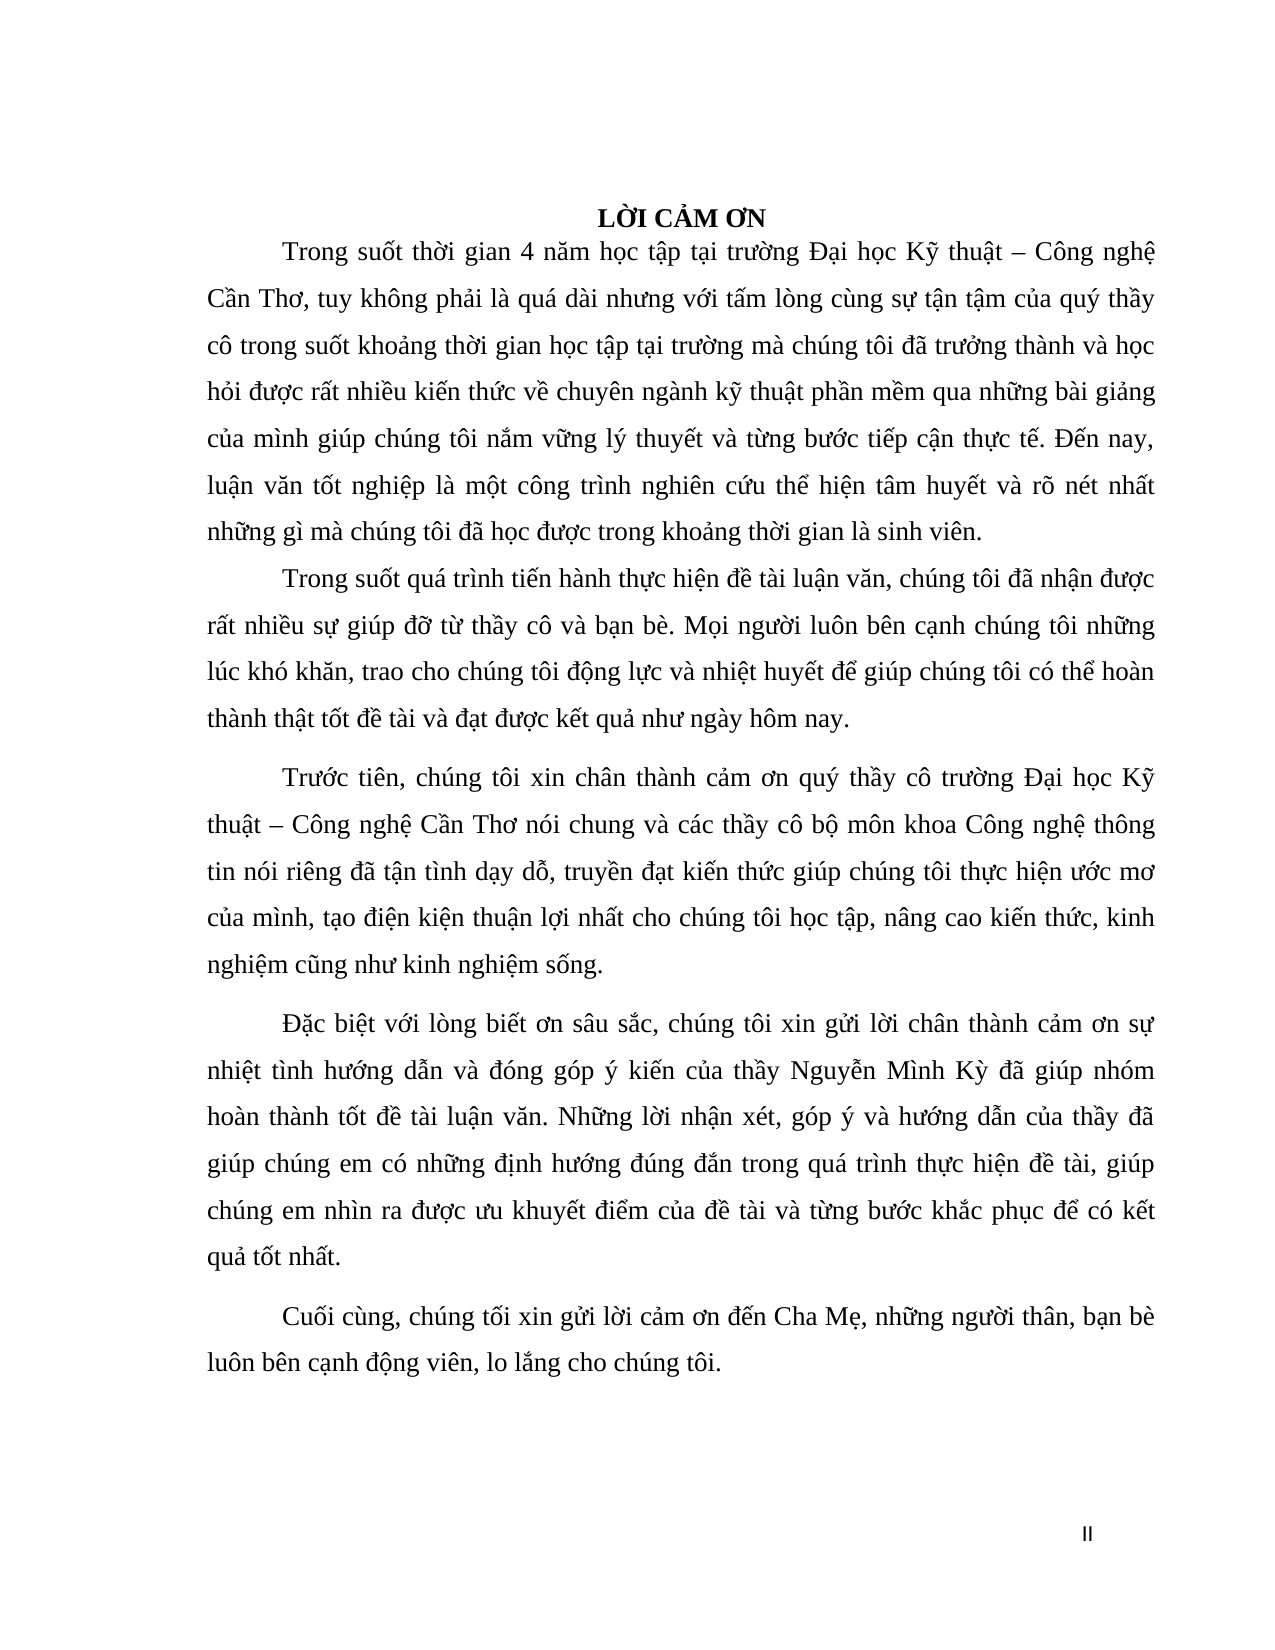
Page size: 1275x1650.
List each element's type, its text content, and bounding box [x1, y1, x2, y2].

text Đặc biệt với lòng biết ơn sâu sắc, chúng tôi xin gửi lời chân thành cảm ơn sự nhiệt tình hướng dẫn và đóng góp ý kiến của thầy Nguyễn Mình Kỳ đã giúp nhóm hoàn thành tốt đề tài luận văn. Những lời nhận xét, góp ý và hướng dẫn của thầy đã giúp chúng em có những định hướng đúng đắn trong quá trình thực hiện đề tài, giúp chúng em nhìn ra được ưu khuyết điểm của đề tài và từng bước khắc phục để có kết quả tốt nhất. [207, 1007, 1156, 1272]
text Cuối cùng, chúng tối xin gửi lời cảm ơn đến Cha Mẹ, những người thân, bạn bè luôn bên cạnh động viên, lo lắng cho chúng tôi. [207, 1300, 1156, 1377]
text Trước tiên, chúng tôi xin chân thành cảm ơn quý thầy cô trường Đại học Kỹ thuật – Công nghệ Cần Thơ nói chung và các thầy cô bộ môn khoa Công nghệ thông tin nói riêng đã tận tình dạy dỗ, truyền đạt kiến thức giúp chúng tôi thực hiện ước mơ của mình, tạo điện kiện thuận lợi nhất cho chúng tôi học tập, nâng cao kiến thức, kinh nghiệm cũng như kinh nghiệm sống. [207, 761, 1156, 979]
subtitle LỜI CẢM ƠN [207, 202, 1156, 233]
text Trong suốt quá trình tiến hành thực hiện đề tài luận văn, chúng tôi đã nhận được rất nhiều sự giúp đỡ từ thầy cô và bạn bè. Mọi người luôn bên cạnh chúng tôi những lúc khó khăn, trao cho chúng tôi động lực và nhiệt huyết để giúp chúng tôi có thể hoàn thành thật tốt đề tài và đạt được kết quả như ngày hôm nay. [207, 562, 1156, 733]
text Trong suốt thời gian 4 năm học tập tại trường Đại học Kỹ thuật – Công nghệ Cần Thơ, tuy không phải là quá dài nhưng với tấm lòng cùng sự tận tậm của quý thầy cô trong suốt khoảng thời gian học tập tại trường mà chúng tôi đã trưởng thành và học hỏi được rất nhiều kiến thức về chuyên ngành kỹ thuật phần mềm qua những bài giảng của mình giúp chúng tôi nắm vững lý thuyết và từng bước tiếp cận thực tế. Đến nay, luận văn tốt nghiệp là một công trình nghiên cứu thể hiện tâm huyết và rõ nét nhất những gì mà chúng tôi đã học được trong khoảng thời gian là sinh viên. [207, 236, 1156, 547]
